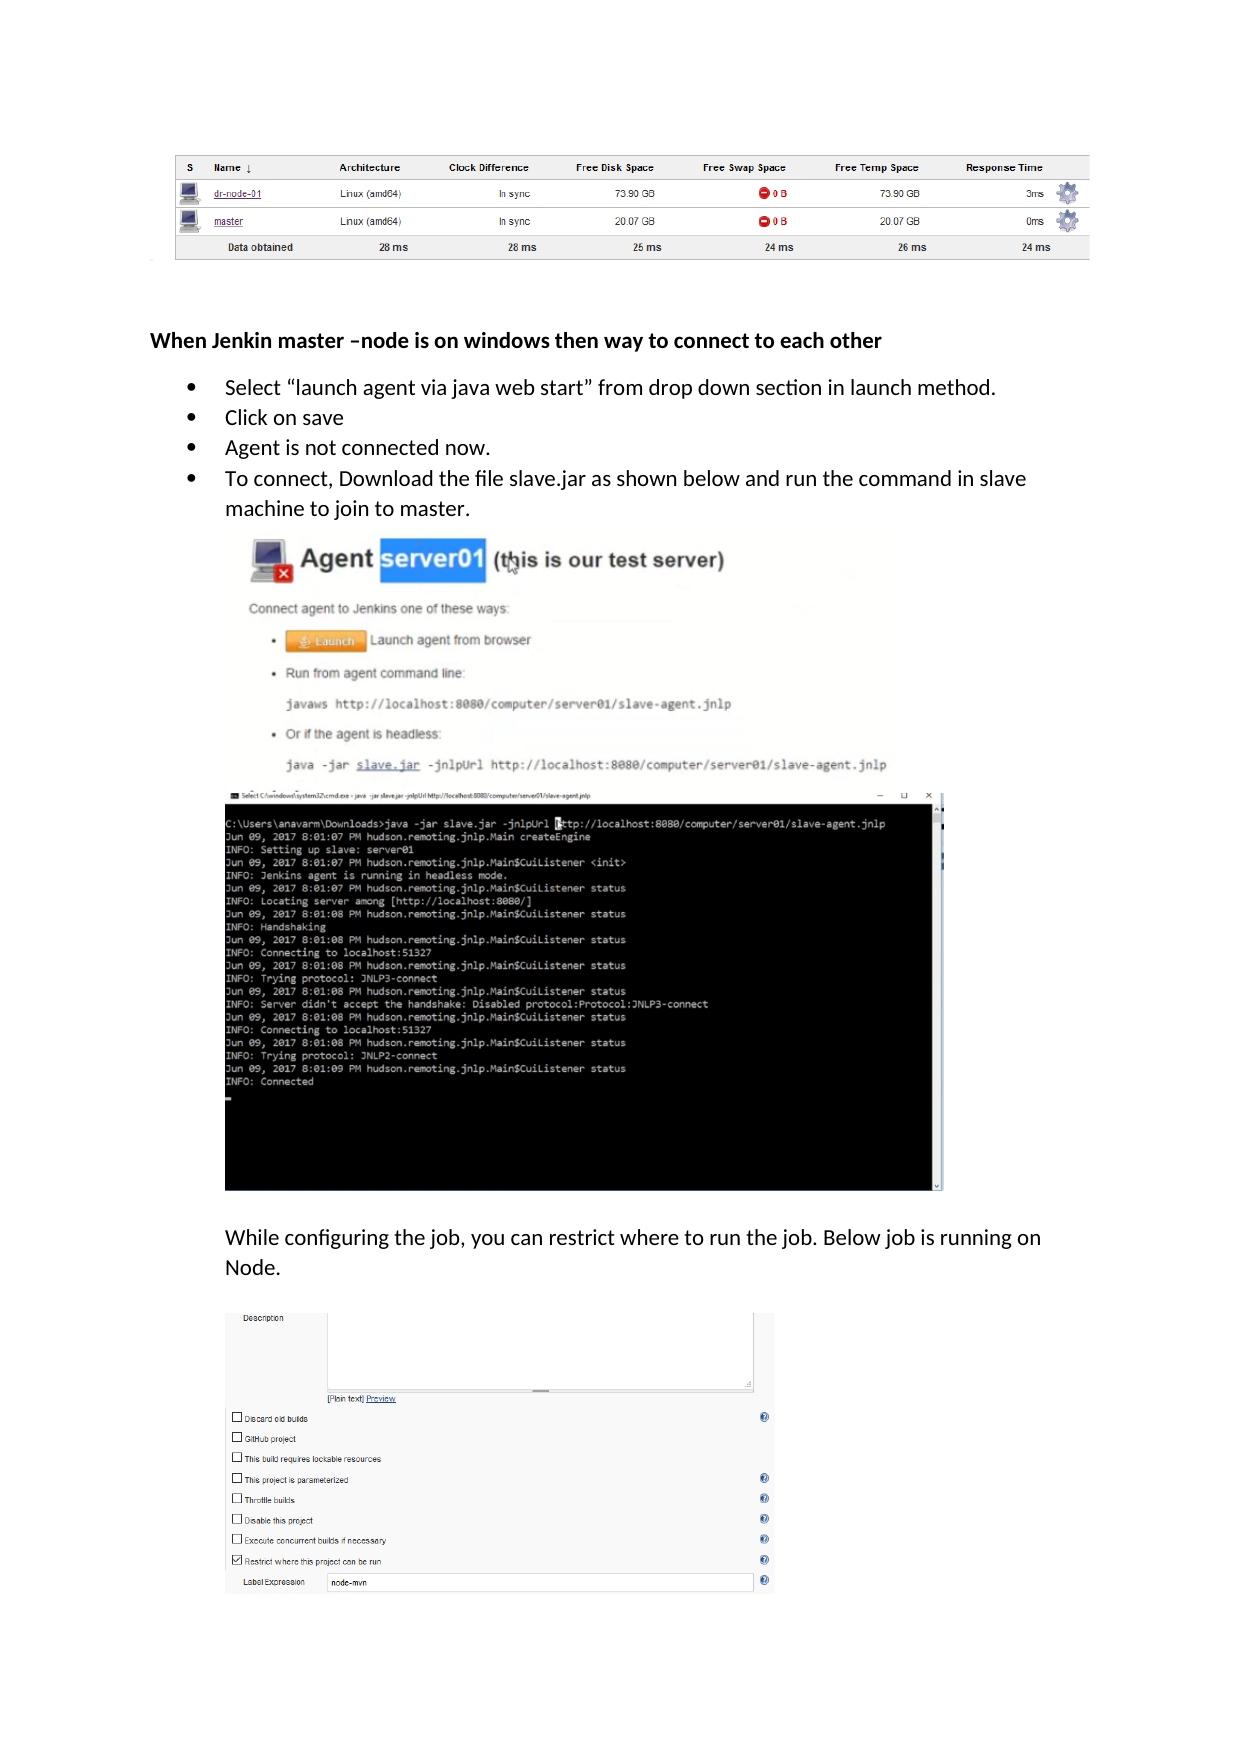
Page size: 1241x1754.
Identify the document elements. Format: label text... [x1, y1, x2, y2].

list Agent is not connected now. [187, 433, 1090, 461]
list Select “launch agent via java web start” from drop down section in launch method. [187, 373, 1090, 401]
list Click on save [187, 403, 1090, 431]
picture [225, 793, 944, 1191]
list While configuring the job, you can restrict where to run the job. Below job is running on Node. [225, 1223, 1090, 1281]
list To connect, Download the file slave.jar as shown below and run the command in slave machine to join to master. [187, 464, 1090, 522]
text When Jenkin master –node is on windows then way to connect to each other [150, 326, 1090, 354]
picture [225, 1313, 775, 1594]
picture [225, 524, 900, 792]
picture [150, 150, 1090, 261]
